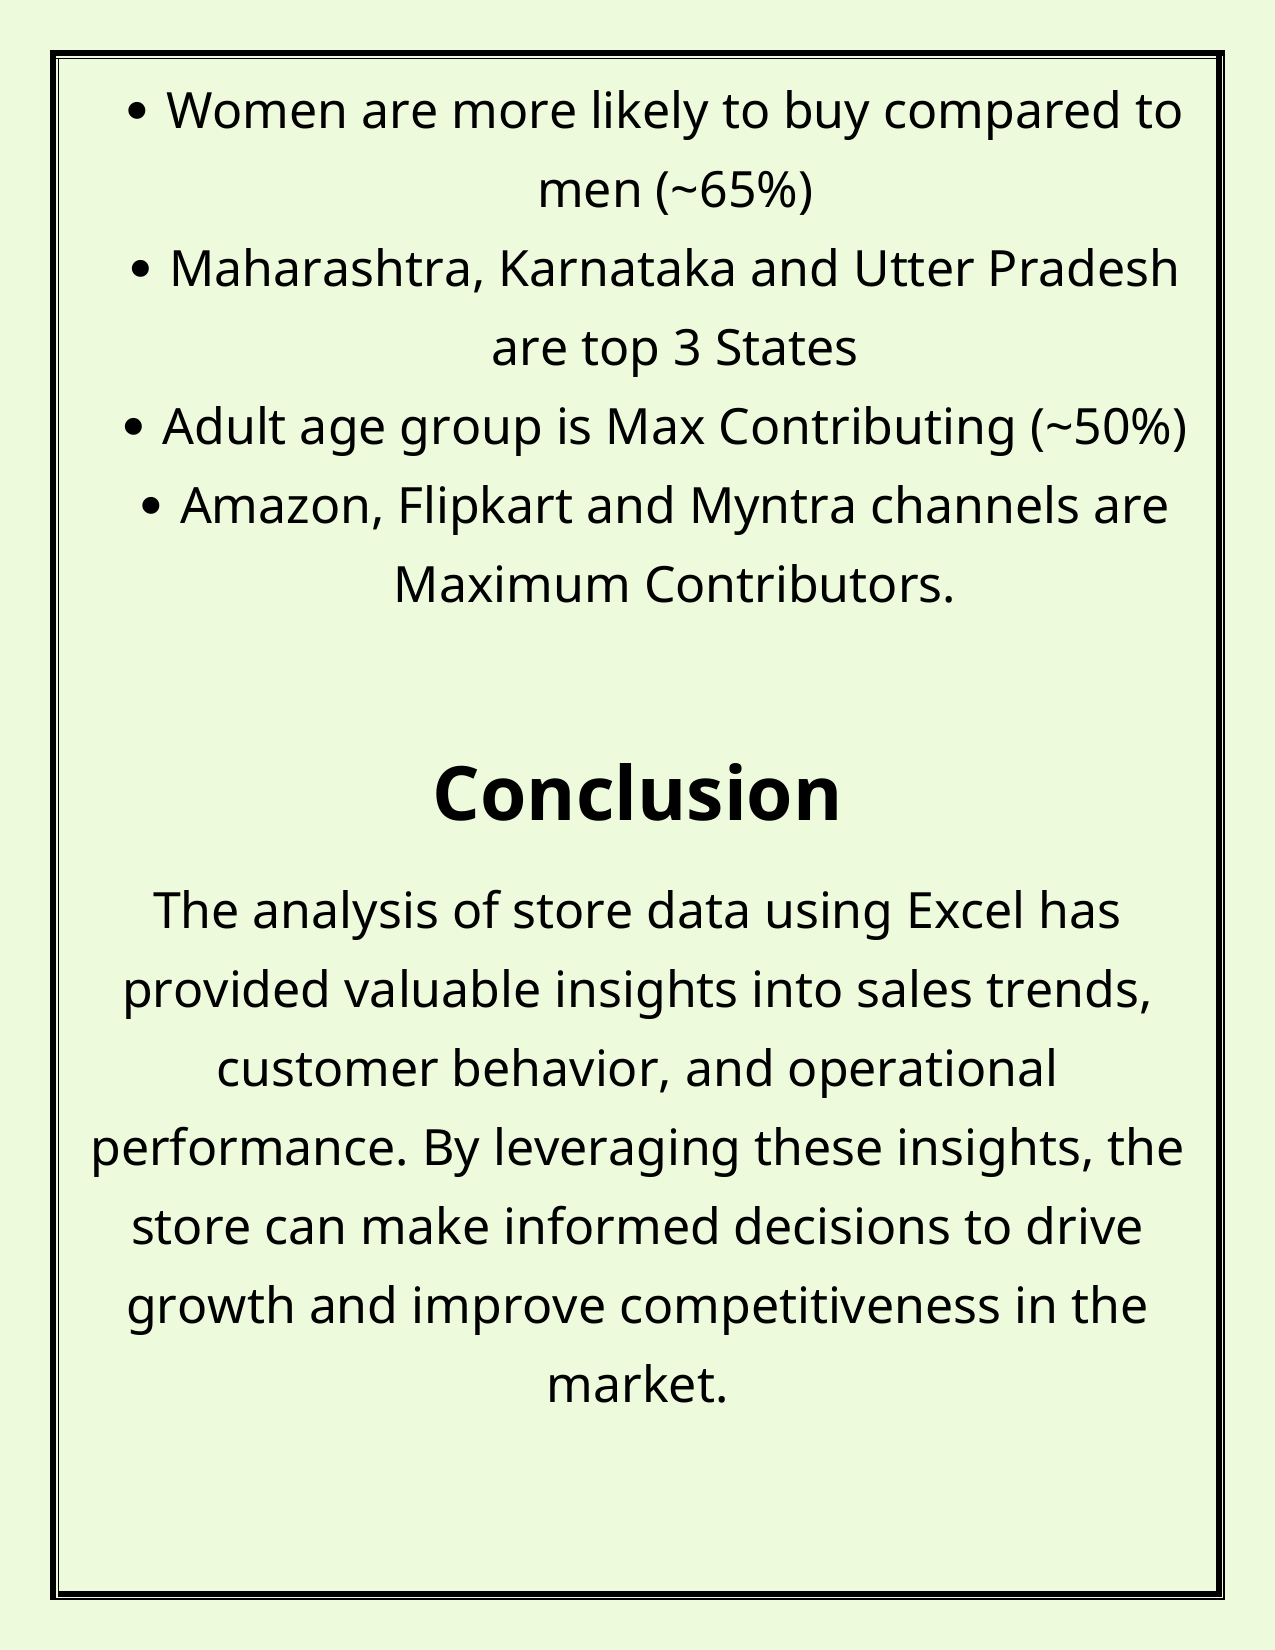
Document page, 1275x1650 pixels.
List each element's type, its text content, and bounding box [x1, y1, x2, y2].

text The analysis of store data using Excel has provided valuable insights into sales trends, customer behavior, and operational performance. By leveraging these insights, the store can make informed decisions to drive growth and improve competitiveness in the market. [75, 875, 1200, 1417]
list Women are more likely to buy compared to men (~65%) [112, 75, 1200, 222]
list Adult age group is Max Contributing (~50%) [112, 391, 1200, 459]
list Amazon, Flipkart and Myntra channels are Maximum Contributors. [112, 470, 1200, 617]
text Conclusion [75, 740, 1200, 842]
list Maharashtra, Karnataka and Utter Pradesh are top 3 States [112, 233, 1200, 380]
